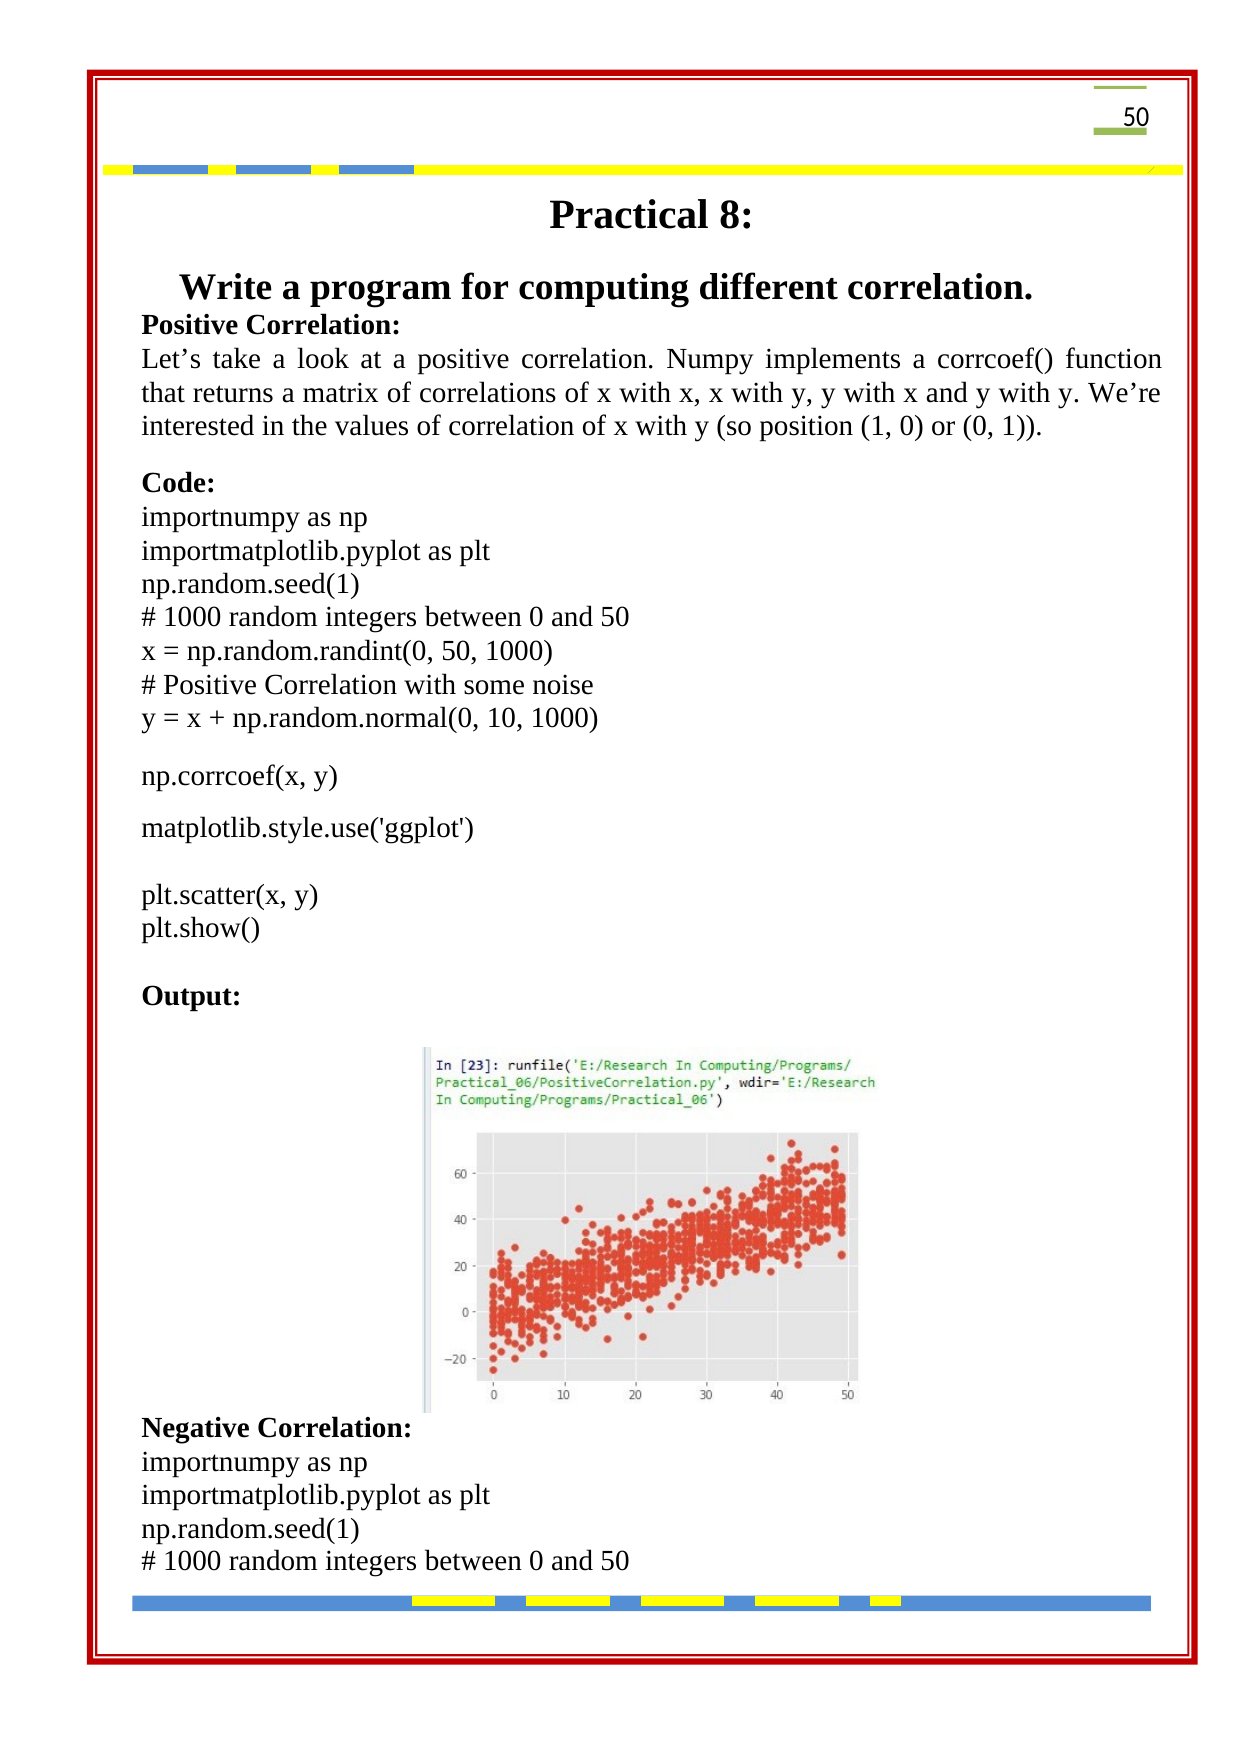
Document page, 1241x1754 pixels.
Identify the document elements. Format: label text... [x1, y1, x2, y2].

picture [422, 1047, 880, 1413]
subtitle Code: [141, 466, 1194, 499]
text Let’s take a look at a positive correlation. Numpy implements a corrcoef() function that returns a matrix of correlations of x with x, x with y, y with x and y with y. We’re interested in the values of correlation of x with y (so position (1, 0) or (0, 1)). [141, 341, 1163, 442]
text plt.scatter(x, y) plt.show() [141, 877, 320, 944]
text 50 [211, 98, 1194, 159]
subtitle Positive Correlation: [141, 308, 1194, 341]
text # Positive Correlation with some noise y = x + np.random.normal(0, 10, 1000) [141, 667, 599, 734]
subtitle Output: [141, 978, 1194, 1011]
text importnumpy as np importmatplotlib.pyplot as plt np.random.seed(1) [141, 499, 492, 600]
text x = np.random.randint(0, 50, 1000) [141, 633, 1194, 667]
text # 1000 random integers between 0 and 50 [141, 1544, 1194, 1577]
subtitle Write a program for computing different correlation. [178, 265, 1194, 308]
text Negative Correlation: importnumpy as np importmatplotlib.pyplot as plt np.random.seed(1) [141, 1410, 492, 1544]
subtitle Practical 8: [109, 189, 1194, 237]
text np.corrcoef(x, y) matplotlib.style.use('ggplot') [141, 758, 476, 844]
text # 1000 random integers between 0 and 50 [141, 600, 1194, 633]
